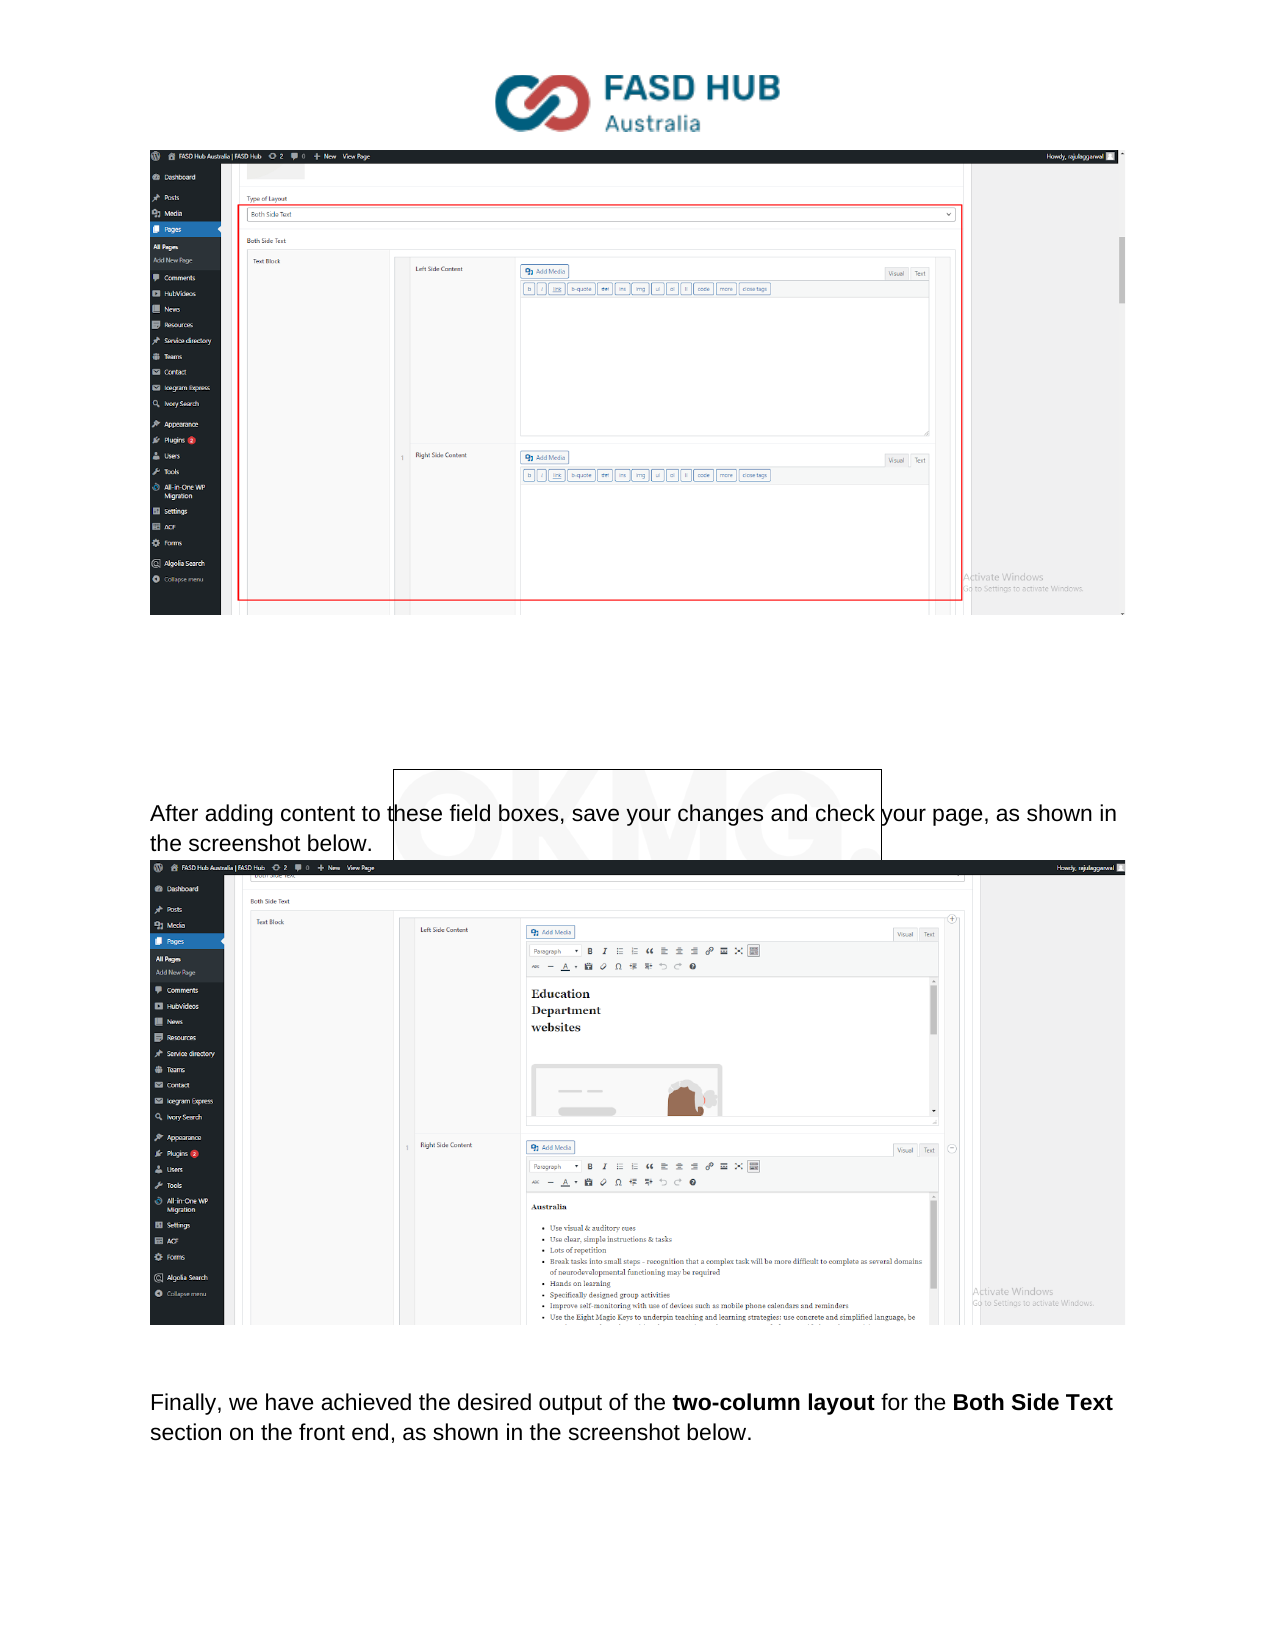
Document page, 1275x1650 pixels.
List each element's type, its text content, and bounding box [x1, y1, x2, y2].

picture [150, 150, 1125, 615]
picture [150, 860, 1125, 1325]
text Finally, we have achieved the desired output of the two-column layout for the Both Side Text section on the front end, as shown in the screenshot below. [150, 1389, 1125, 1446]
picture [764, 88, 775, 96]
text After adding content to these field boxes, save your changes and check your page, as shown in the screenshot below. [150, 800, 1125, 860]
picture [738, 75, 750, 96]
picture [678, 79, 689, 96]
picture [713, 75, 723, 85]
picture [764, 75, 774, 85]
picture [495, 75, 780, 132]
picture [632, 80, 640, 91]
picture [495, 75, 514, 99]
